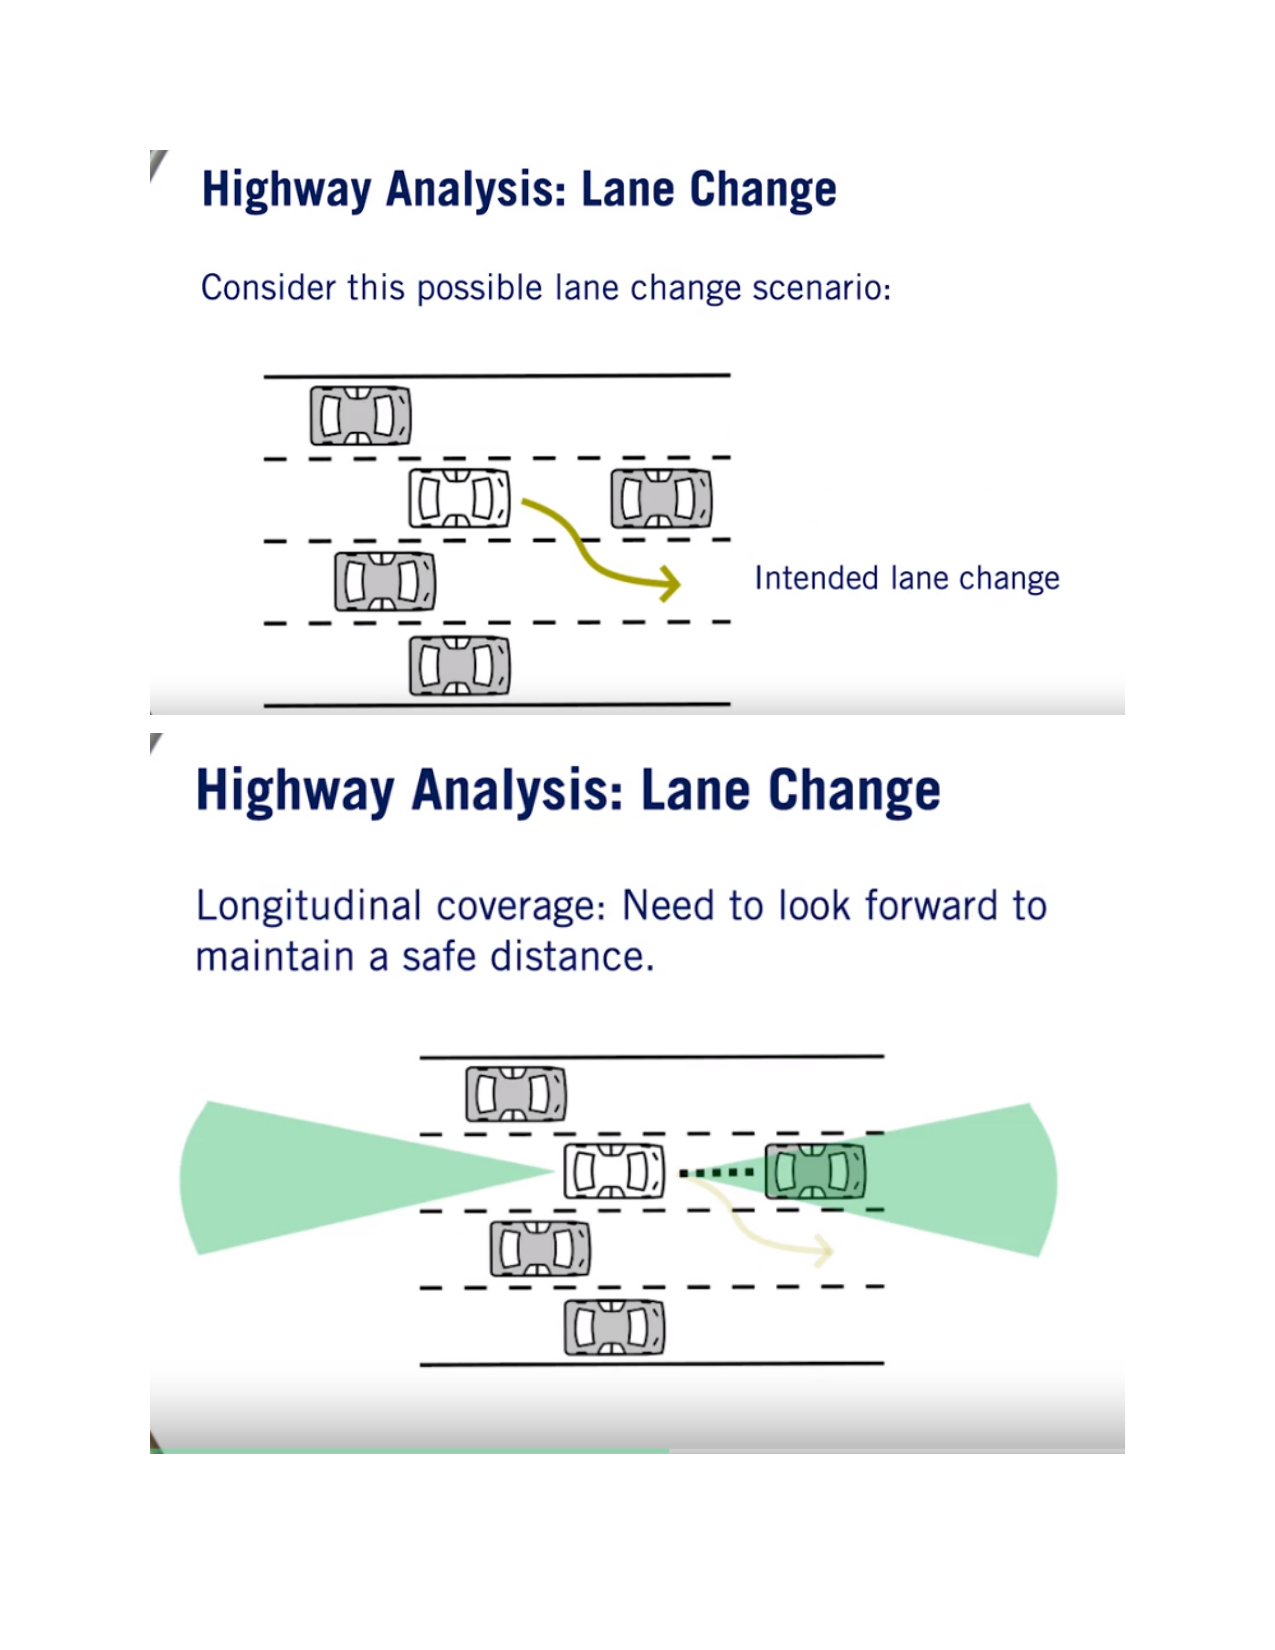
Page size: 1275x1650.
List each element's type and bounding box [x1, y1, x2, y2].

picture [150, 733, 1125, 1454]
picture [150, 150, 1125, 715]
